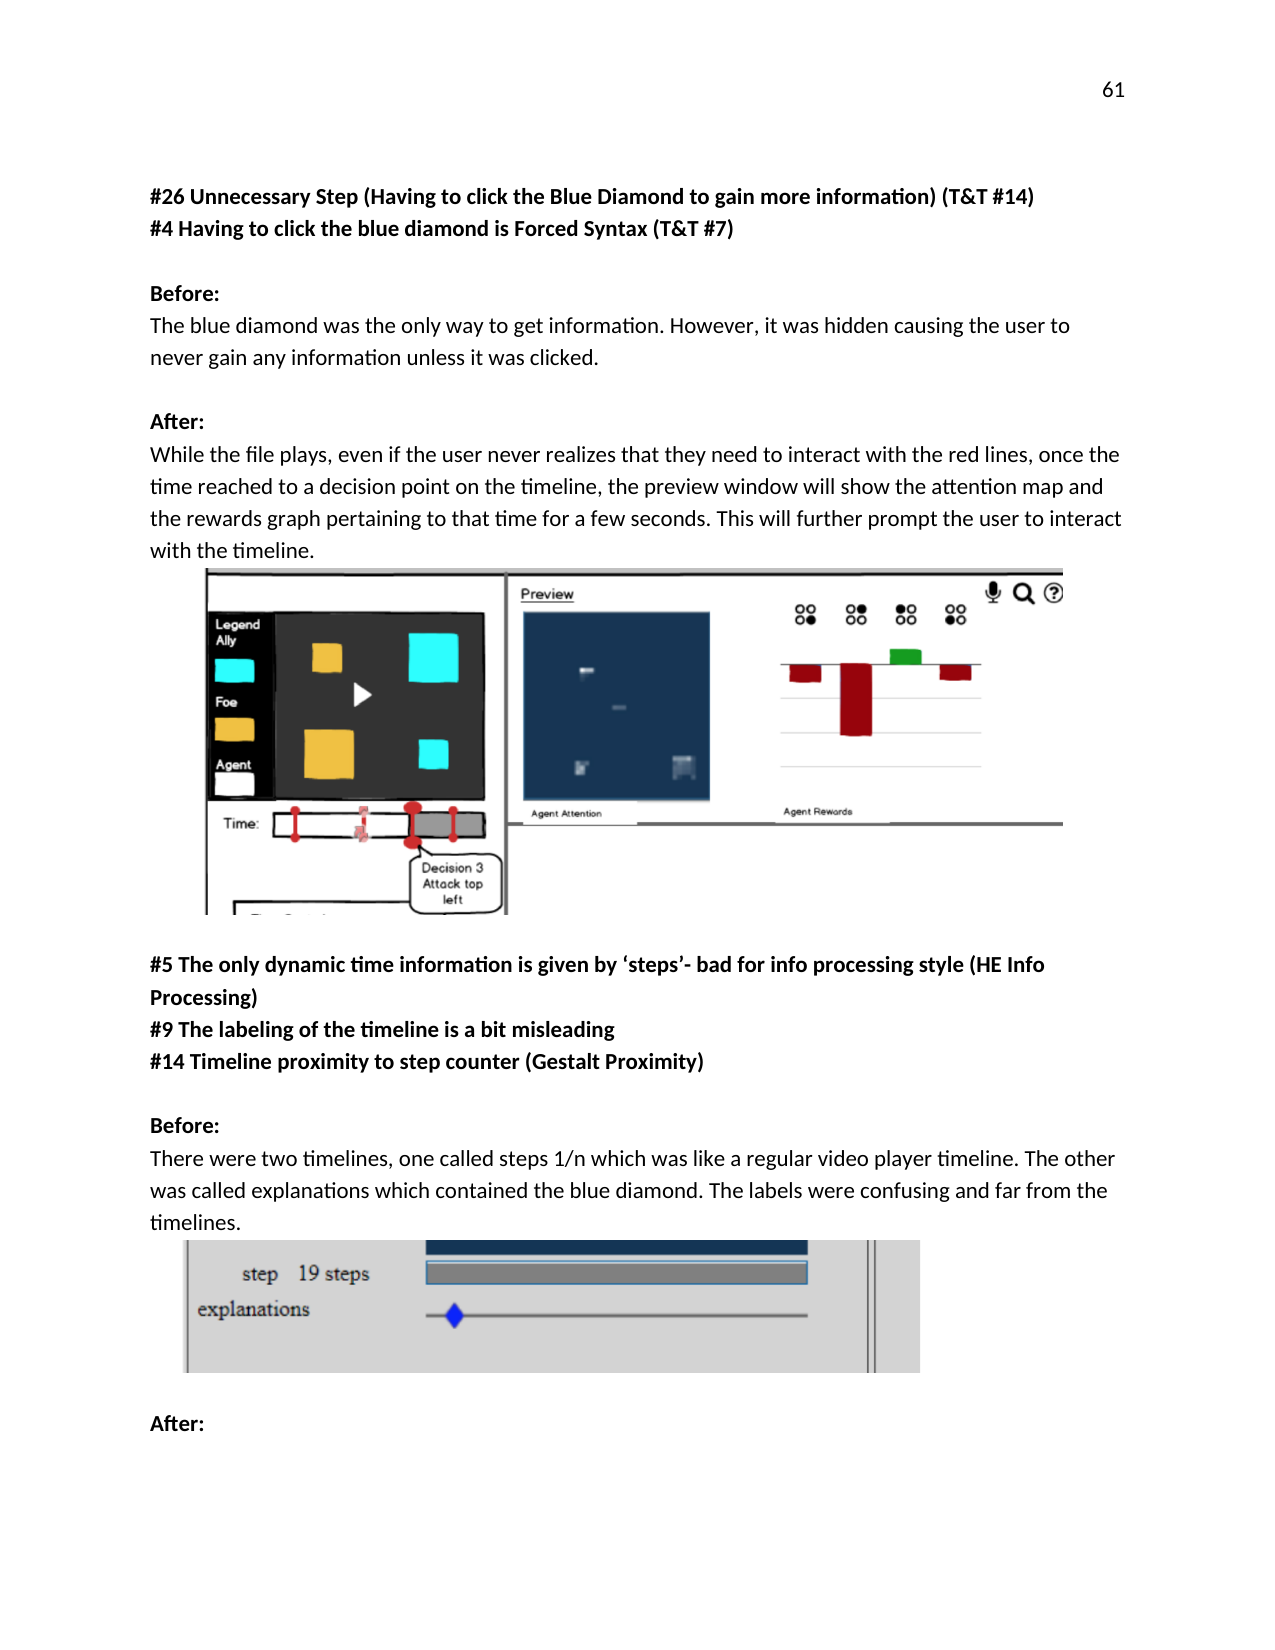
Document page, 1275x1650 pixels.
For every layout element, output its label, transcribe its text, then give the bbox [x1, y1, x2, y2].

text #9 The labeling of the timeline is a bit misleading [150, 1015, 1125, 1043]
text #26 Unnecessary Step (Having to click the Blue Diamond to gain more information) (T&T #14) [150, 182, 1125, 210]
text After: [150, 407, 1125, 436]
text #14 Timeline proximity to step counter (Gestalt Proximity) [150, 1047, 1125, 1075]
text While the file plays, even if the user never realizes that they need to interact with the red lines, once the time reached to a decision point on the timeline, the preview window will show the attention map and the rewards graph pertaining to that time for a few seconds. This will further prompt the user to interact with the timeline. [150, 440, 1125, 564]
text #5 The only dynamic time information is given by ‘steps’- bad for info processing style (HE Info Processing) [150, 951, 1125, 1011]
text There were two timelines, one called steps 1/n which was like a regular video player timeline. The other was called explanations which contained the blue diamond. The labels were confusing and far from the timelines. [150, 1144, 1125, 1236]
text After: [150, 1409, 1125, 1437]
picture [150, 1240, 921, 1373]
text Before: [150, 279, 1125, 307]
text Before: [150, 1112, 1125, 1139]
text #4 Having to click the blue diamond is Forced Syntax (T&T #7) [150, 214, 1125, 242]
text The blue diamond was the only way to get information. However, it was hidden causing the user to never gain any information unless it was clicked. [150, 311, 1125, 371]
picture [150, 568, 1125, 915]
